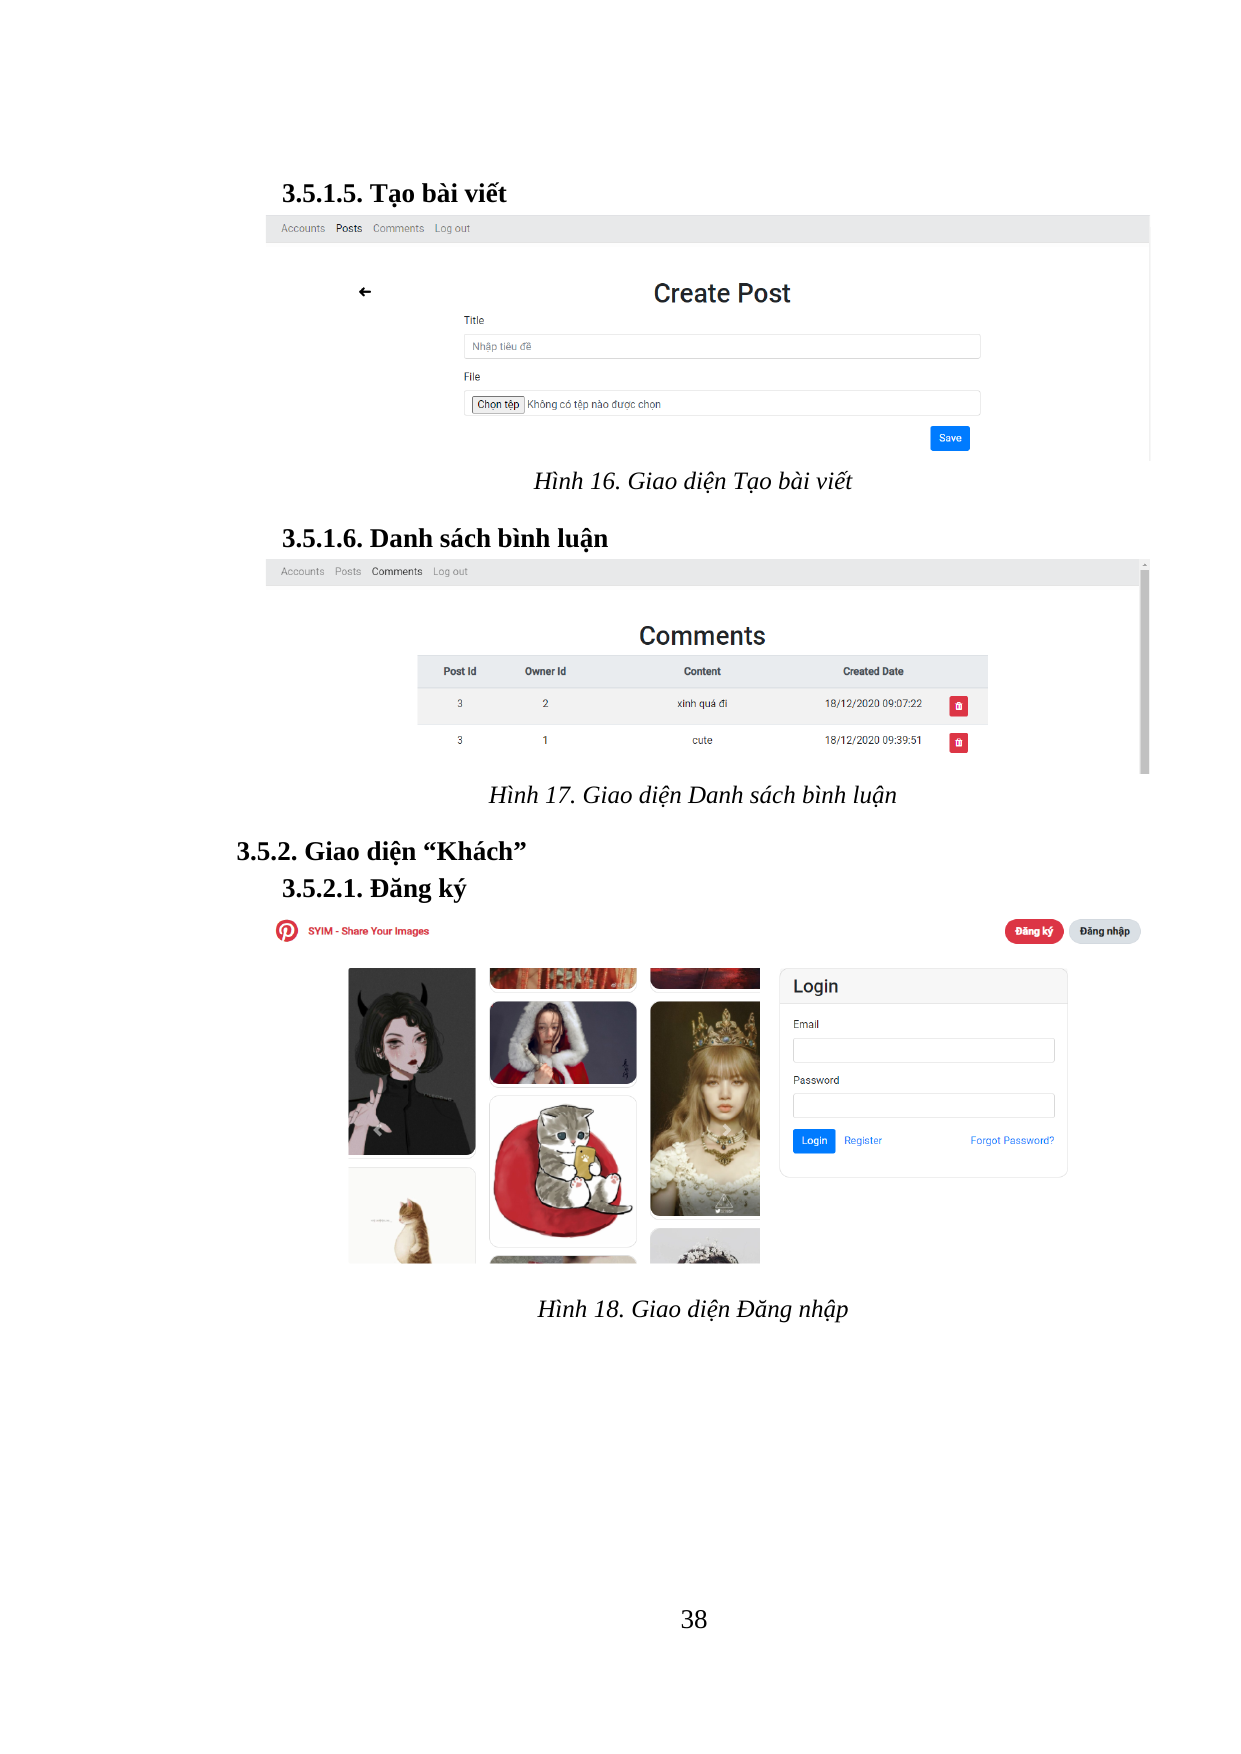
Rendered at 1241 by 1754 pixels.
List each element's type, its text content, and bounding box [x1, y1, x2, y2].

text Hình 17. Giao diện Danh sách bình luận [207, 780, 1122, 809]
picture [265, 910, 1151, 1288]
picture [265, 214, 1151, 461]
subtitle 3.5.1.6. Danh sách bình luận [282, 522, 1122, 553]
text Hình 18. Giao diện Đăng nhập [207, 1294, 1122, 1323]
subtitle 3.5.2.1. Đăng ký [282, 873, 1122, 904]
subtitle 3.5.1.5. Tạo bài viết [282, 177, 1122, 208]
subtitle 3.5.2. Giao diện “Khách” [236, 835, 1122, 866]
picture [265, 559, 1150, 774]
text Hình 16. Giao diện Tạo bài viết [207, 466, 1122, 495]
